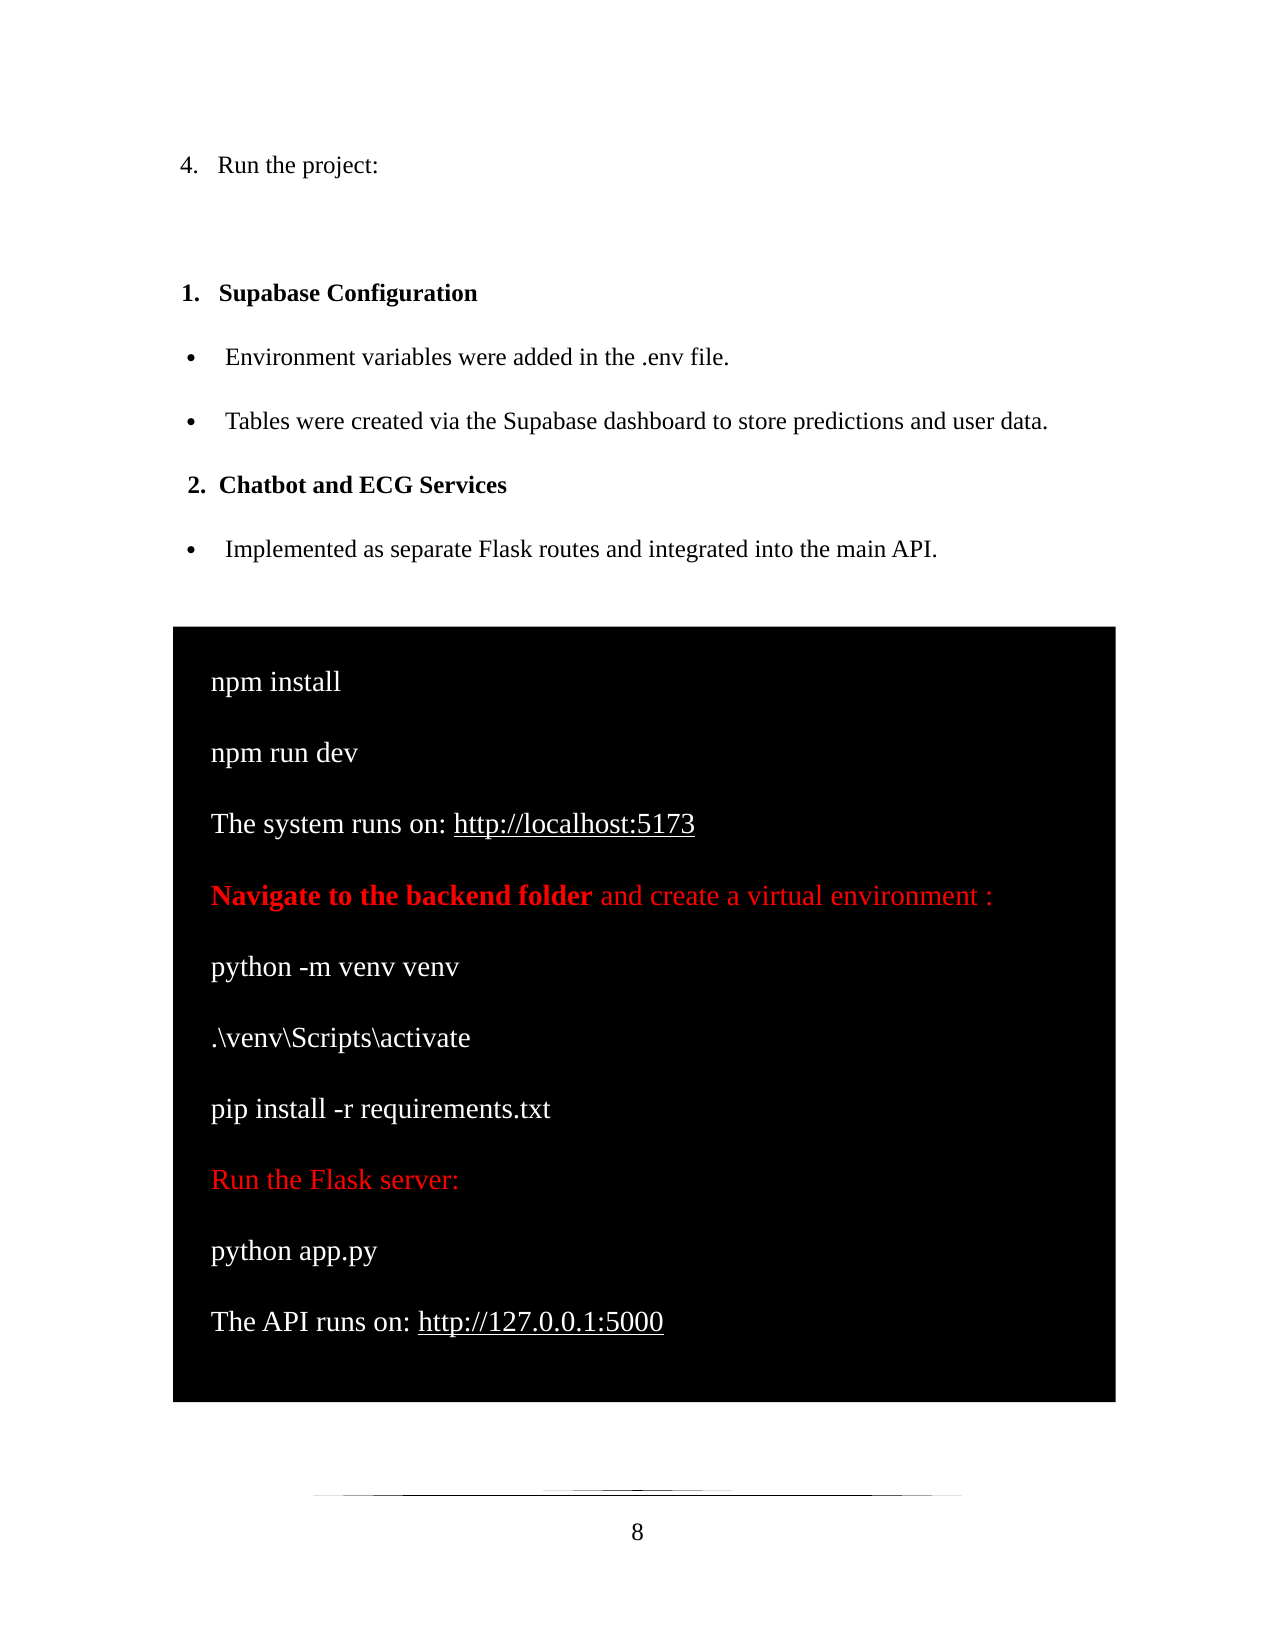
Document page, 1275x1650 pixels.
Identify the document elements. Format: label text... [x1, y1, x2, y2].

text 2. Chatbot and ECG Services [187, 470, 1125, 498]
list Supabase Configuration [181, 278, 1125, 307]
list Run the project: [180, 150, 1125, 179]
list Environment variables were added in the .env file. [187, 342, 1125, 371]
list Implemented as separate Flask routes and integrated into the main API. [187, 534, 1125, 562]
list Tables were created via the Supabase dashboard to store predictions and user data. [187, 406, 1125, 434]
